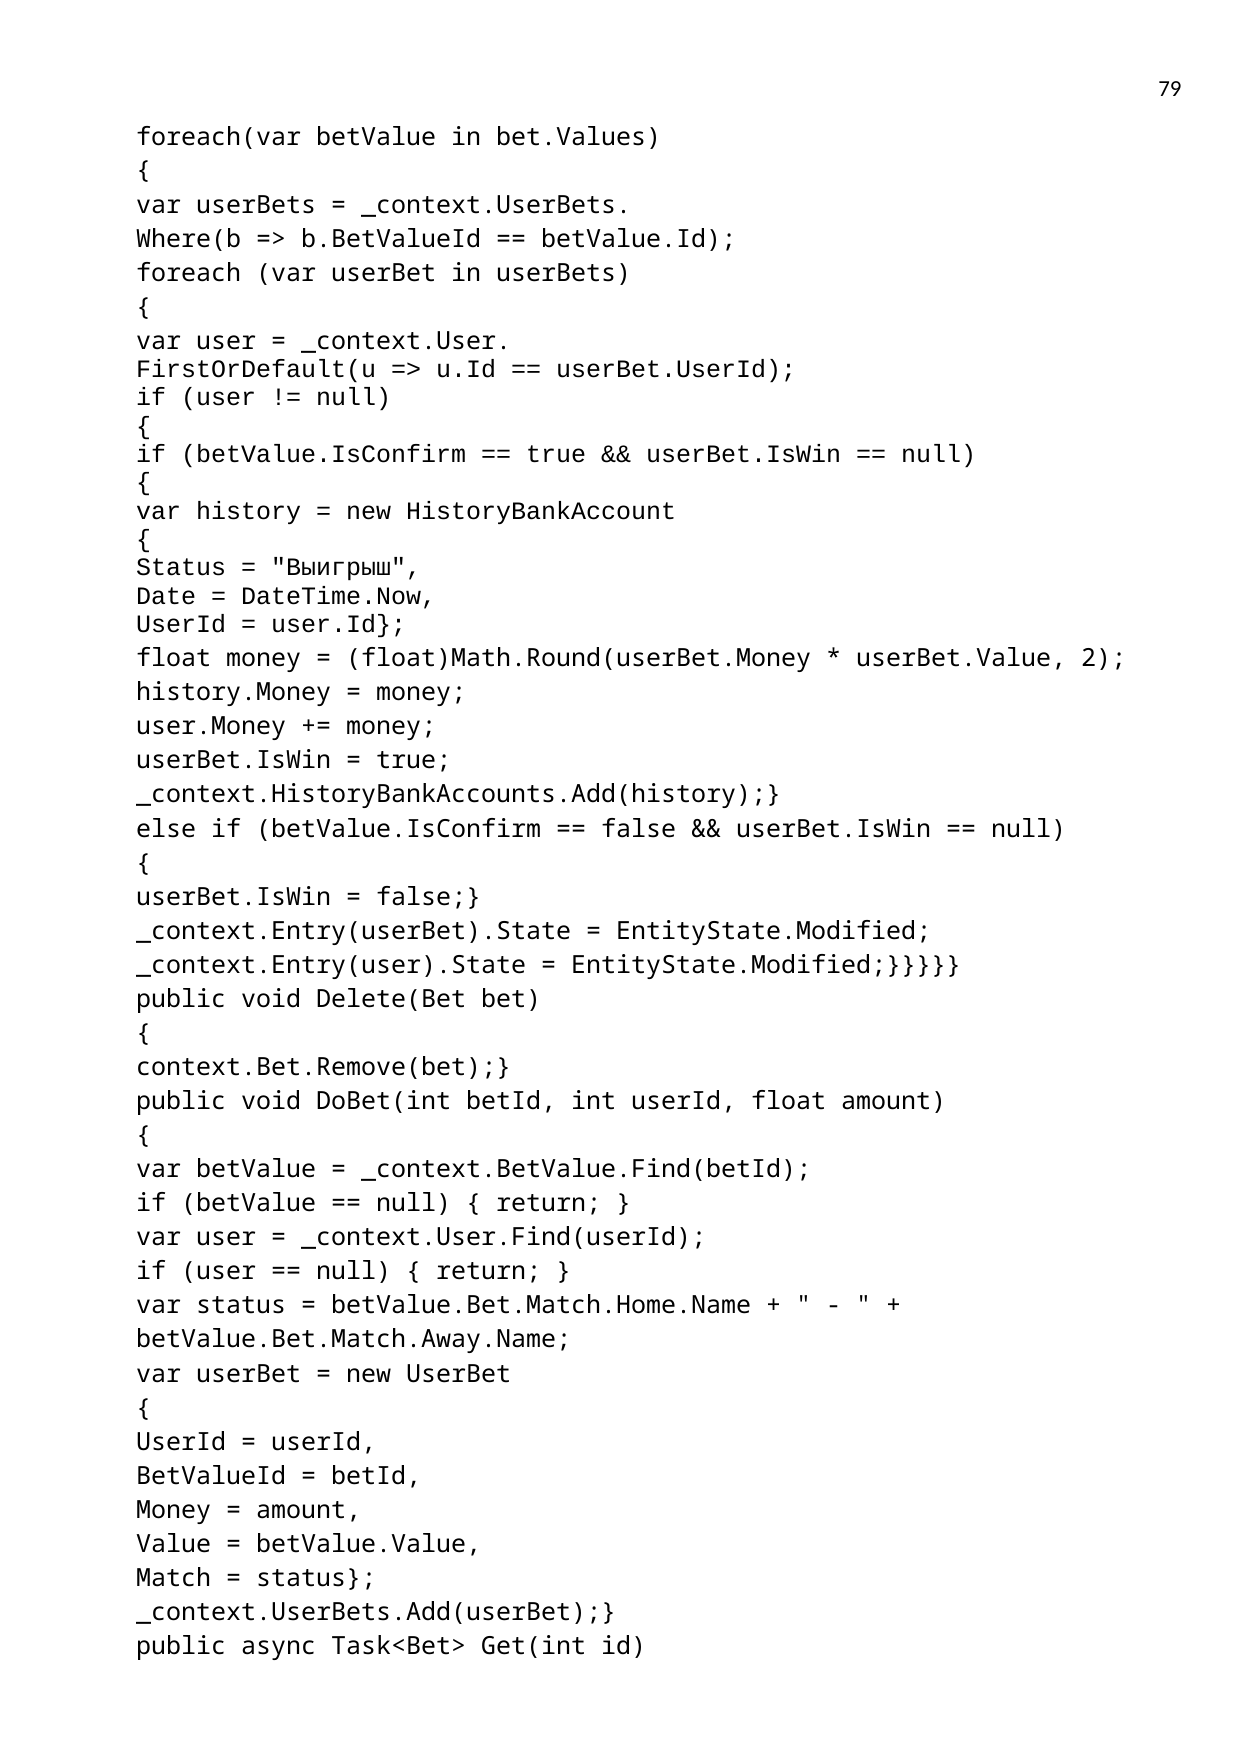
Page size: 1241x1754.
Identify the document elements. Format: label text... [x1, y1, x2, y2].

text Where(b => b.BetValueId == betValue.Id); [136, 220, 1181, 254]
text var userBets = _context.UserBets. [136, 186, 1181, 220]
text { [136, 470, 1181, 498]
text Date = DateTime.Now, [136, 583, 1181, 612]
text foreach (var userBet in userBets) [136, 254, 1181, 288]
text public async Task<Bet> Get(int id) [136, 1628, 1181, 1662]
text context.Bet.Remove(bet);} [136, 1049, 1181, 1083]
text _context.UserBets.Add(userBet);} [136, 1594, 1181, 1628]
text history.Money = money; [136, 674, 1181, 708]
text { [136, 1117, 1181, 1151]
text var user = _context.User.Find(userId); [136, 1219, 1181, 1253]
text BetValueId = betId, [136, 1457, 1181, 1491]
text userBet.IsWin = true; [136, 742, 1181, 776]
text public void DoBet(int betId, int userId, float amount) [136, 1083, 1181, 1117]
text _context.Entry(userBet).State = EntityState.Modified; [136, 912, 1181, 946]
text if (user == null) { return; } [136, 1253, 1181, 1287]
text var status = betValue.Bet.Match.Home.Name + " - " + [136, 1287, 1181, 1321]
text Value = betValue.Value, [136, 1526, 1181, 1559]
text { [136, 1014, 1181, 1049]
text if (betValue == null) { return; } [136, 1185, 1181, 1219]
text Money = amount, [136, 1491, 1181, 1526]
text Status = "Выигрыш", [136, 555, 1181, 583]
text { [136, 1389, 1181, 1423]
text FirstOrDefault(u => u.Id == userBet.UserId); [136, 357, 1181, 385]
text userBet.IsWin = false;} [136, 878, 1181, 912]
text betValue.Bet.Match.Away.Name; [136, 1321, 1181, 1355]
text UserId = user.Id}; [136, 612, 1181, 640]
text { [136, 413, 1181, 442]
text _context.HistoryBankAccounts.Add(history);} [136, 776, 1181, 810]
text { [136, 844, 1181, 878]
text var betValue = _context.BetValue.Find(betId); [136, 1151, 1181, 1185]
text { [136, 288, 1181, 322]
text var user = _context.User. [136, 322, 1181, 357]
text public void Delete(Bet bet) [136, 981, 1181, 1014]
text _context.Entry(user).State = EntityState.Modified;}}}}} [136, 946, 1181, 981]
text else if (betValue.IsConfirm == false && userBet.IsWin == null) [136, 810, 1181, 844]
text var history = new HistoryBankAccount [136, 498, 1181, 527]
text var userBet = new UserBet [136, 1355, 1181, 1389]
text UserId = userId, [136, 1423, 1181, 1457]
text if (betValue.IsConfirm == true && userBet.IsWin == null) [136, 442, 1181, 470]
text user.Money += money; [136, 708, 1181, 742]
text float money = (float)Math.Round(userBet.Money * userBet.Value, 2); [136, 640, 1181, 674]
text if (user != null) [136, 385, 1181, 413]
text { [136, 152, 1181, 186]
text foreach(var betValue in bet.Values) [136, 118, 1181, 152]
text { [136, 527, 1181, 555]
text Match = status}; [136, 1559, 1181, 1594]
